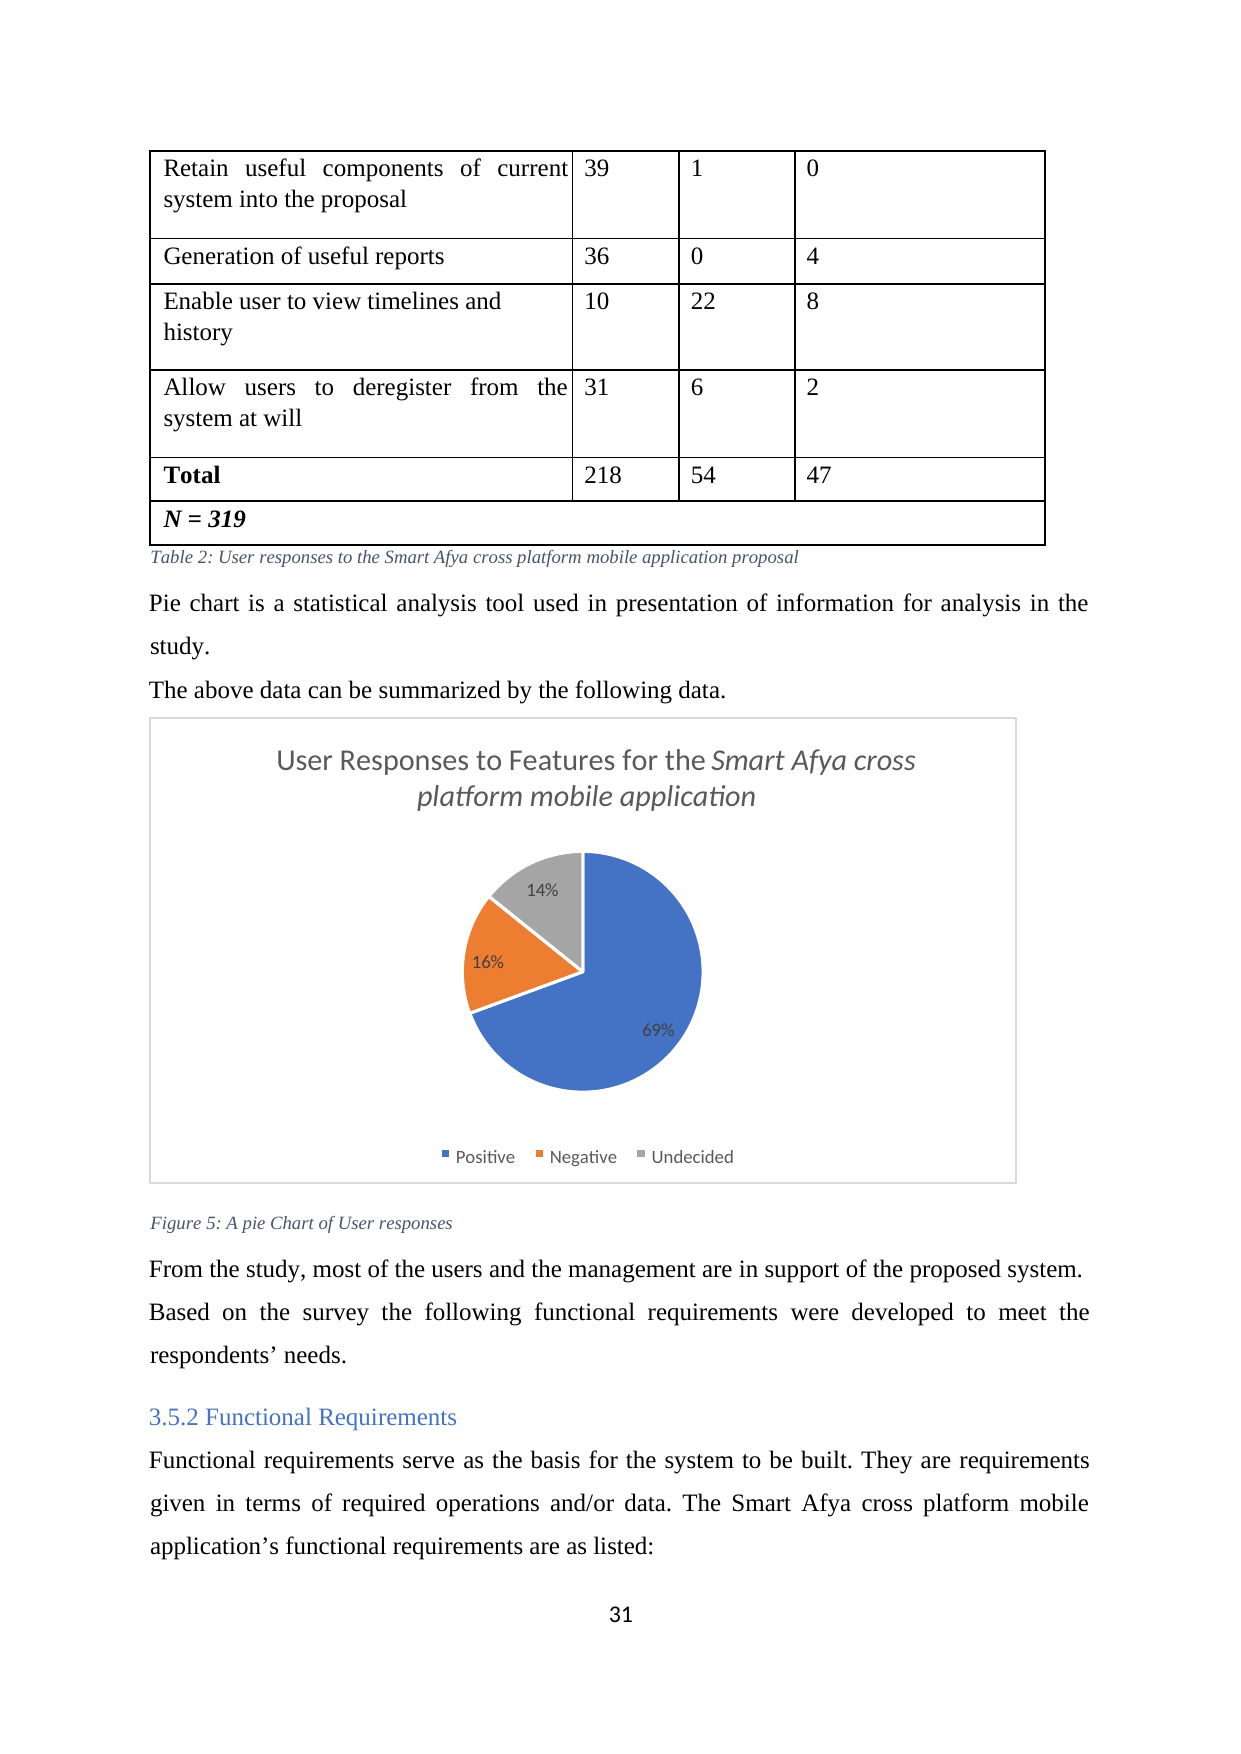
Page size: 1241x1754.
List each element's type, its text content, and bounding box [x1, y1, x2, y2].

table_cell 54 [680, 458, 794, 500]
table_cell Total [151, 458, 572, 500]
table_cell N = 319 [151, 502, 1044, 544]
table_cell 10 [573, 285, 678, 369]
table_cell 0 [680, 239, 794, 283]
table_cell 2 [796, 371, 1044, 457]
text The above data can be summarized by the following data. [149, 675, 1090, 703]
table_cell 36 [573, 239, 678, 283]
subtitle 3.5.2 Functional Requirements [149, 1402, 1229, 1430]
table_cell 47 [796, 458, 1044, 500]
text Based on the survey the following functional requirements were developed to meet the respondents’ needs. [149, 1297, 1090, 1369]
table_cell Generation of useful reports [151, 239, 572, 283]
text Pie chart is a statistical analysis tool used in presentation of information for analysis in the study. [149, 588, 1090, 660]
table_cell 4 [796, 239, 1044, 283]
table_cell 8 [796, 285, 1044, 369]
table_cell 39 [573, 152, 678, 238]
table_cell Enable user to view timelines and history [151, 285, 572, 369]
text From the study, most of the users and the management are in support of the proposed system. [149, 1254, 1090, 1283]
table_cell 6 [680, 371, 794, 457]
text Functional requirements serve as the basis for the system to be built. They are requirements given in terms of required operations and/or data. The Smart Afya cross platform mobile application’s functional requirements are as listed: [149, 1445, 1090, 1560]
table_cell 0 [796, 152, 1044, 238]
table_cell 22 [680, 285, 794, 369]
table_cell Retain useful components of current system into the proposal [151, 152, 572, 238]
table_cell 31 [573, 371, 678, 457]
table_cell 1 [680, 152, 794, 238]
table_cell Allow users to deregister from the system at will [151, 371, 572, 457]
table_cell 218 [573, 458, 678, 500]
